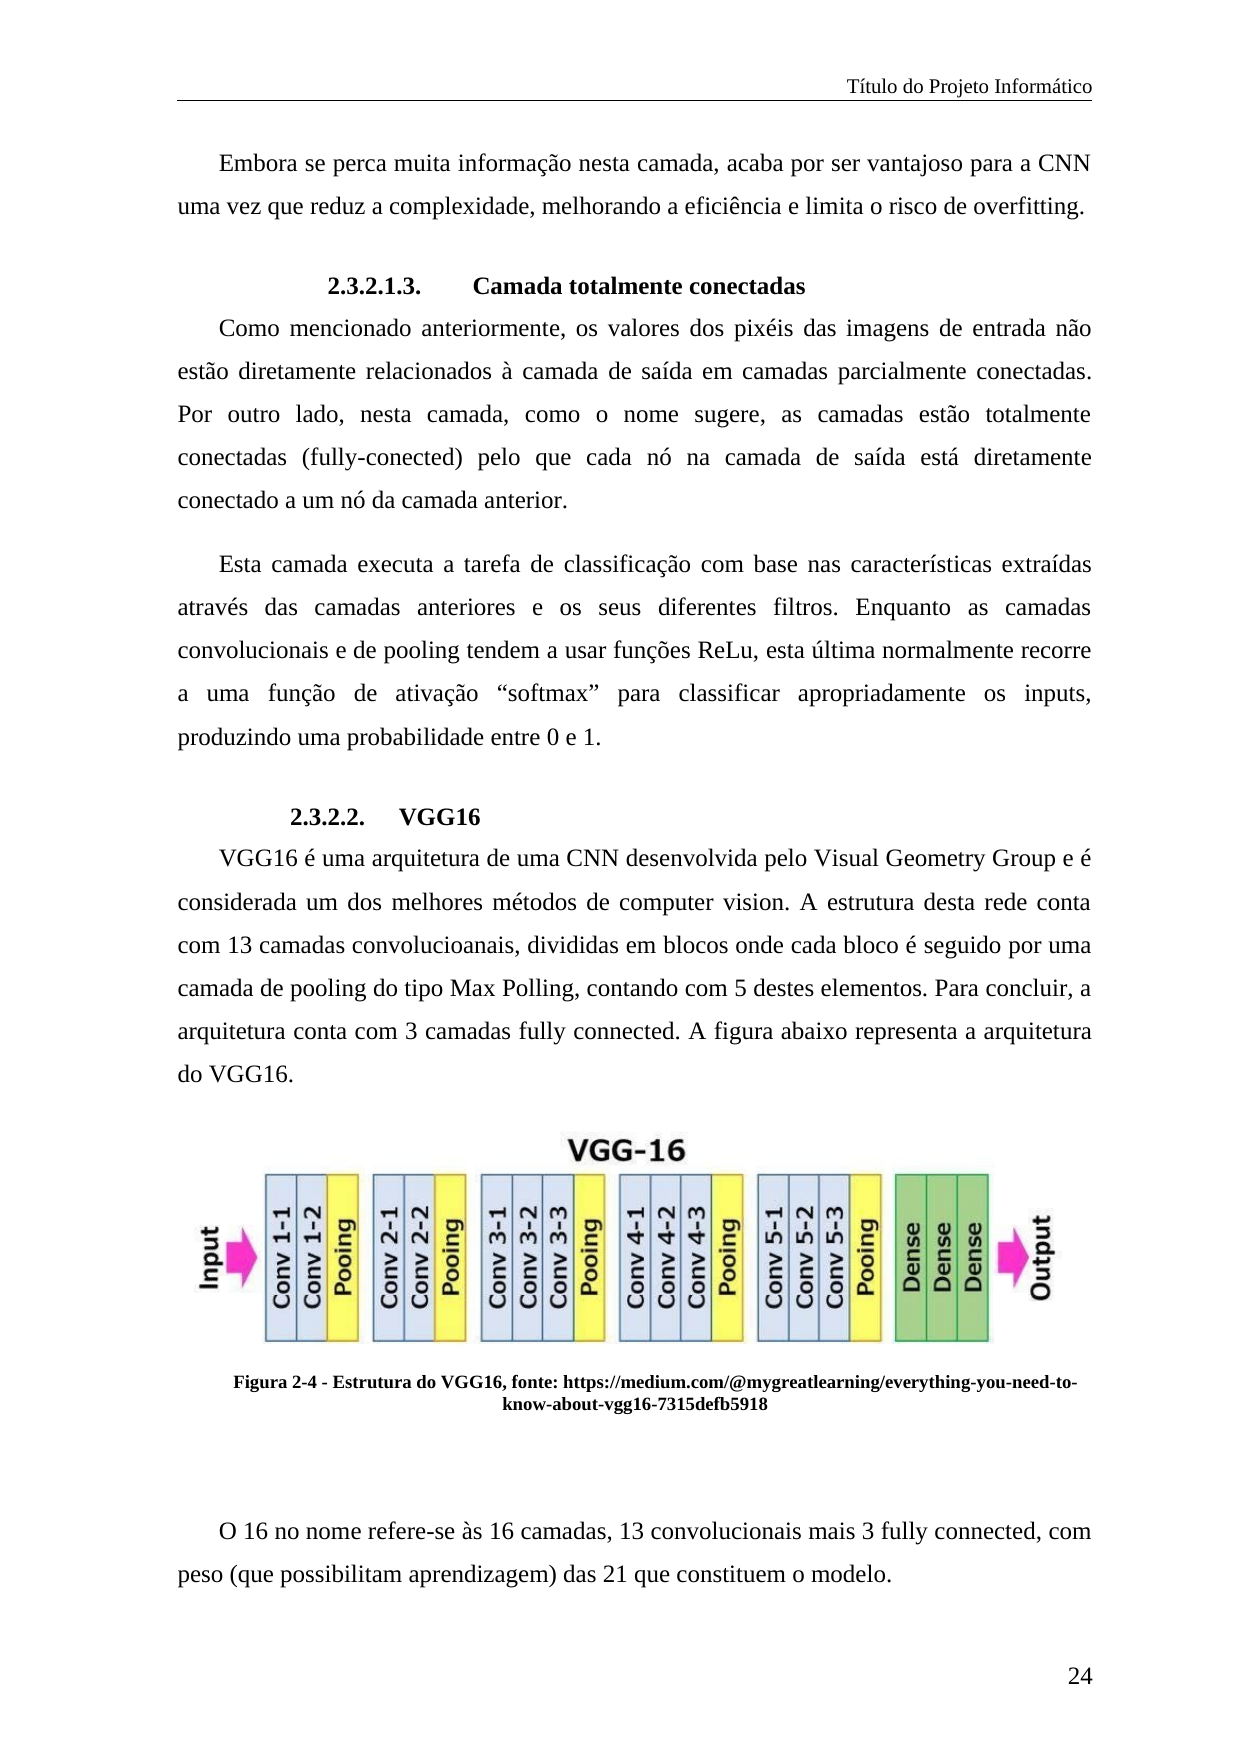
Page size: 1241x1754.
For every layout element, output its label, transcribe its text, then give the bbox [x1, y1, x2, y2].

subtitle VGG16 [290, 802, 1092, 831]
text Como mencionado anteriormente, os valores dos pixéis das imagens de entrada não estão diretamente relacionados à camada de saída em camadas parcialmente conectadas. Por outro lado, nesta camada, como o nome sugere, as camadas estão totalmente conectadas (fully-conected) pelo que cada nó na camada de saída está diretamente conectado a um nó da camada anterior. [177, 313, 1092, 514]
text O 16 no nome refere-se às 16 camadas, 13 convolucionais mais 3 fully connected, com peso (que possibilitam aprendizagem) das 21 que constituem o modelo. [177, 1516, 1092, 1588]
subtitle Camada totalmente conectadas [327, 271, 1092, 300]
text Embora se perca muita informação nesta camada, acaba por ser vantajoso para a CNN uma vez que reduz a complexidade, melhorando a eficiência e limita o risco de overfitting. [177, 148, 1092, 219]
picture [177, 1123, 1093, 1362]
text VGG16 é uma arquitetura de uma CNN desenvolvida pelo Visual Geometry Group e é considerada um dos melhores métodos de computer vision. A estrutura desta rede conta com 13 camadas convolucioanais, divididas em blocos onde cada bloco é seguido por uma camada de pooling do tipo Max Polling, contando com 5 destes elementos. Para concluir, a arquitetura conta com 3 camadas fully connected. A figura abaixo representa a arquitetura do VGG16. [177, 843, 1092, 1088]
text Esta camada executa a tarefa de classificação com base nas características extraídas através das camadas anteriores e os seus diferentes filtros. Enquanto as camadas convolucionais e de pooling tendem a usar funções ReLu, esta última normalmente recorre a uma função de ativação “softmax” para classificar apropriadamente os inputs, produzindo uma probabilidade entre 0 e 1. [177, 549, 1092, 750]
